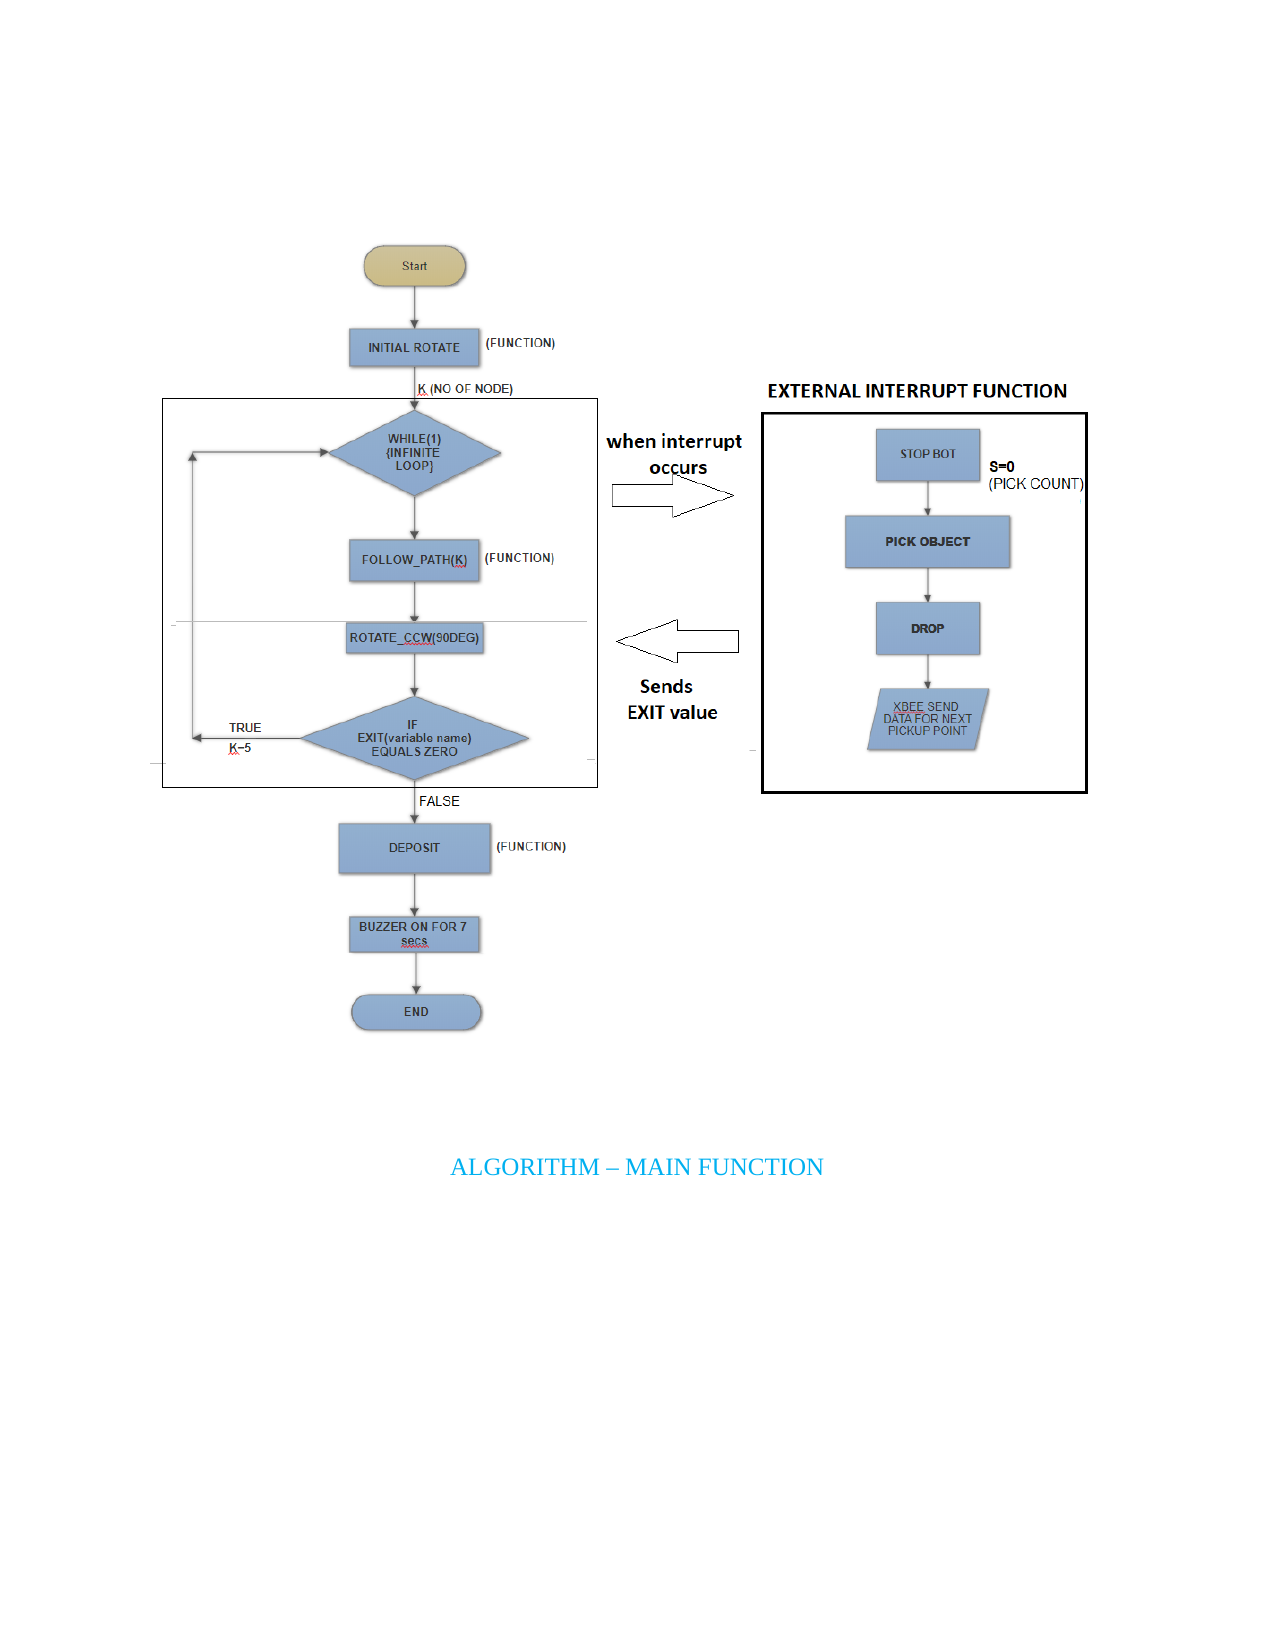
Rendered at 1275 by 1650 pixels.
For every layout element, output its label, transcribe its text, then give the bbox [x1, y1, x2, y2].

text ALGORITHM – MAIN FUNCTION [150, 1152, 1125, 1181]
picture [150, 150, 1125, 1124]
